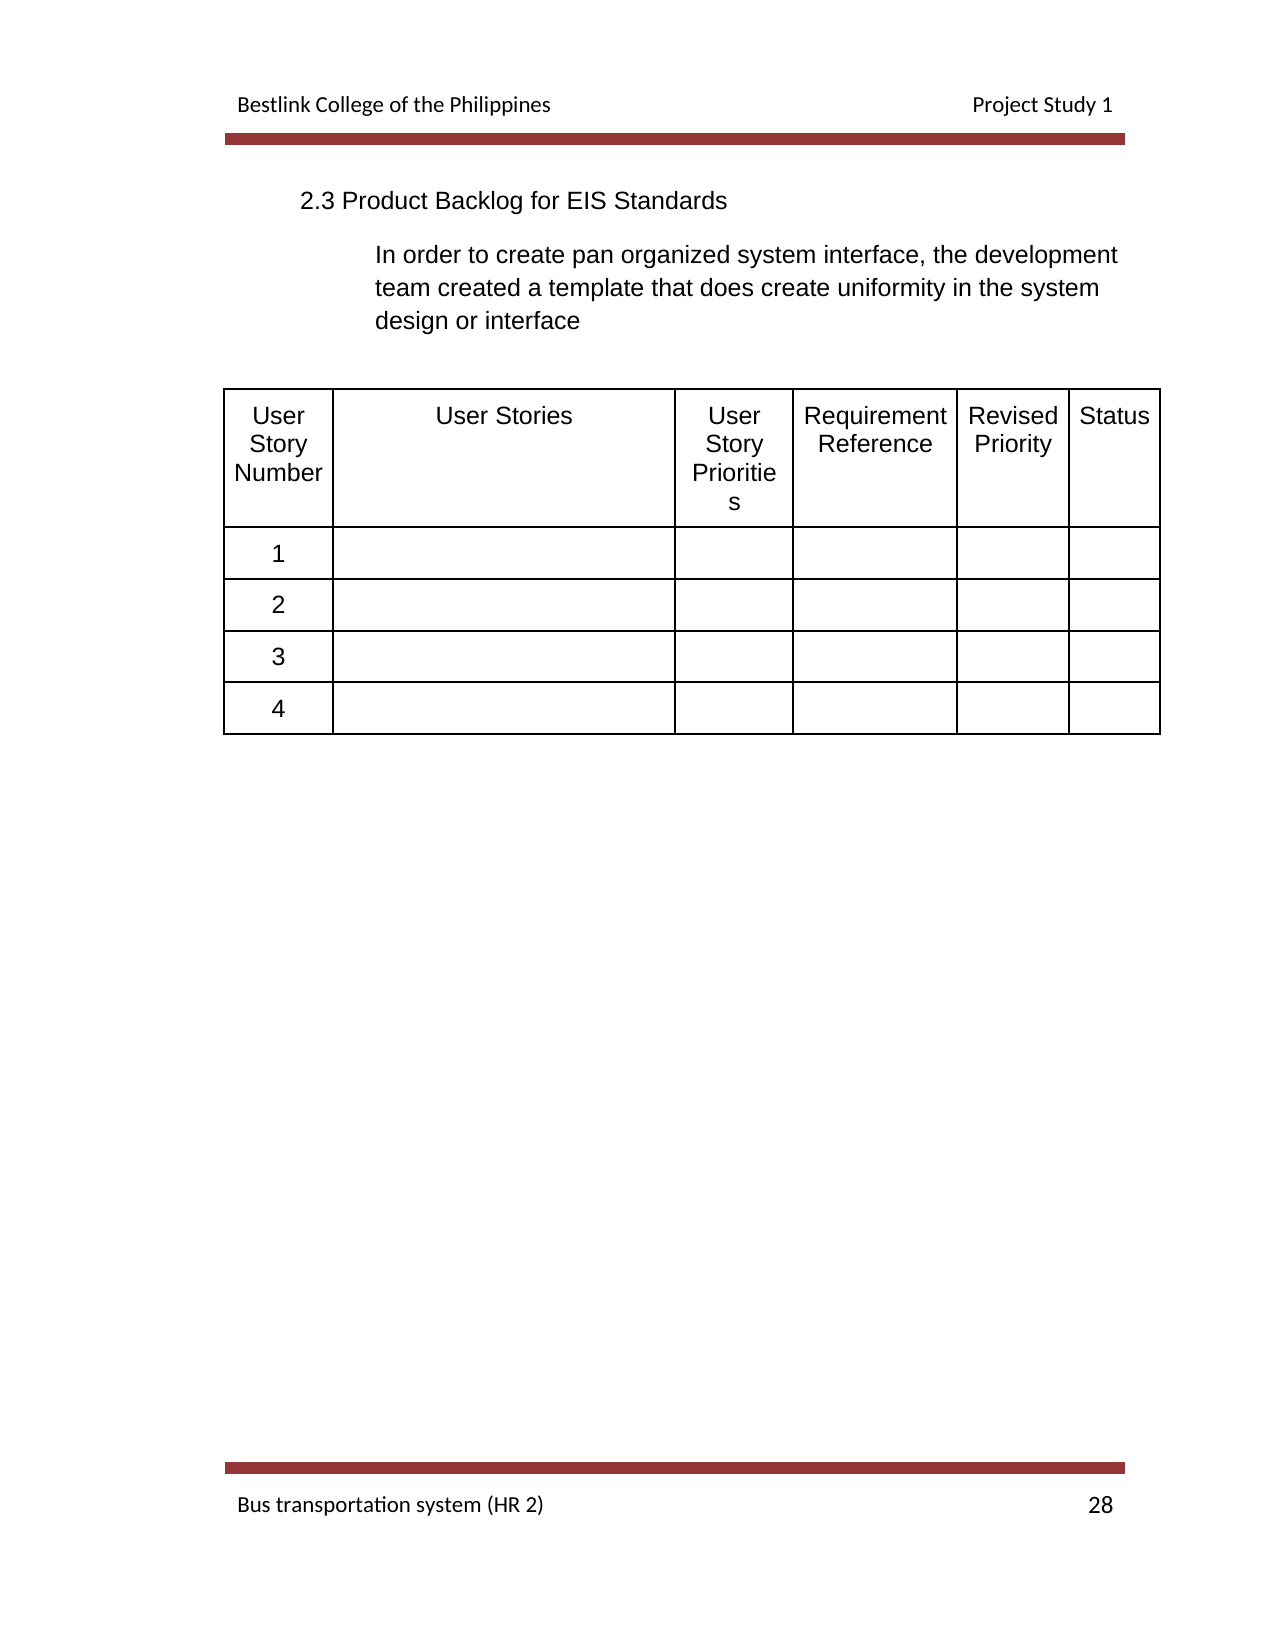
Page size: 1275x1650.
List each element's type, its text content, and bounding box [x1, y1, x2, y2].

table_cell [958, 632, 1068, 681]
table_header Requirement Reference [794, 390, 956, 526]
table_cell [676, 580, 792, 629]
table_cell [676, 528, 792, 578]
table_cell [958, 528, 1068, 578]
table_cell 3 [225, 632, 332, 681]
table_header User Story Priorities [676, 390, 792, 526]
table_cell 2 [225, 580, 332, 629]
text 2.3 Product Backlog for EIS Standards [225, 186, 1125, 214]
table_cell [334, 683, 674, 733]
table_cell [958, 683, 1068, 733]
table_cell [334, 528, 674, 578]
table_cell [1070, 580, 1159, 629]
table_cell [794, 580, 956, 629]
table_header User Story Number [225, 390, 332, 526]
table_cell [1070, 683, 1159, 733]
table_cell 1 [225, 528, 332, 578]
table_cell [1070, 528, 1159, 578]
table_header Status [1070, 390, 1159, 526]
table_cell [676, 632, 792, 681]
table_cell [334, 580, 674, 629]
table_cell [1070, 632, 1159, 681]
text In order to create pan organized system interface, the development team created a template that does create uniformity in the system design or interface [375, 239, 1125, 334]
table_header Revised Priority [958, 390, 1068, 526]
table_cell [794, 683, 956, 733]
table_cell [958, 580, 1068, 629]
table_cell [334, 632, 674, 681]
table_cell [794, 528, 956, 578]
table_cell 4 [225, 683, 332, 733]
table_cell [794, 632, 956, 681]
table_header User Stories [334, 390, 674, 526]
table_cell [676, 683, 792, 733]
